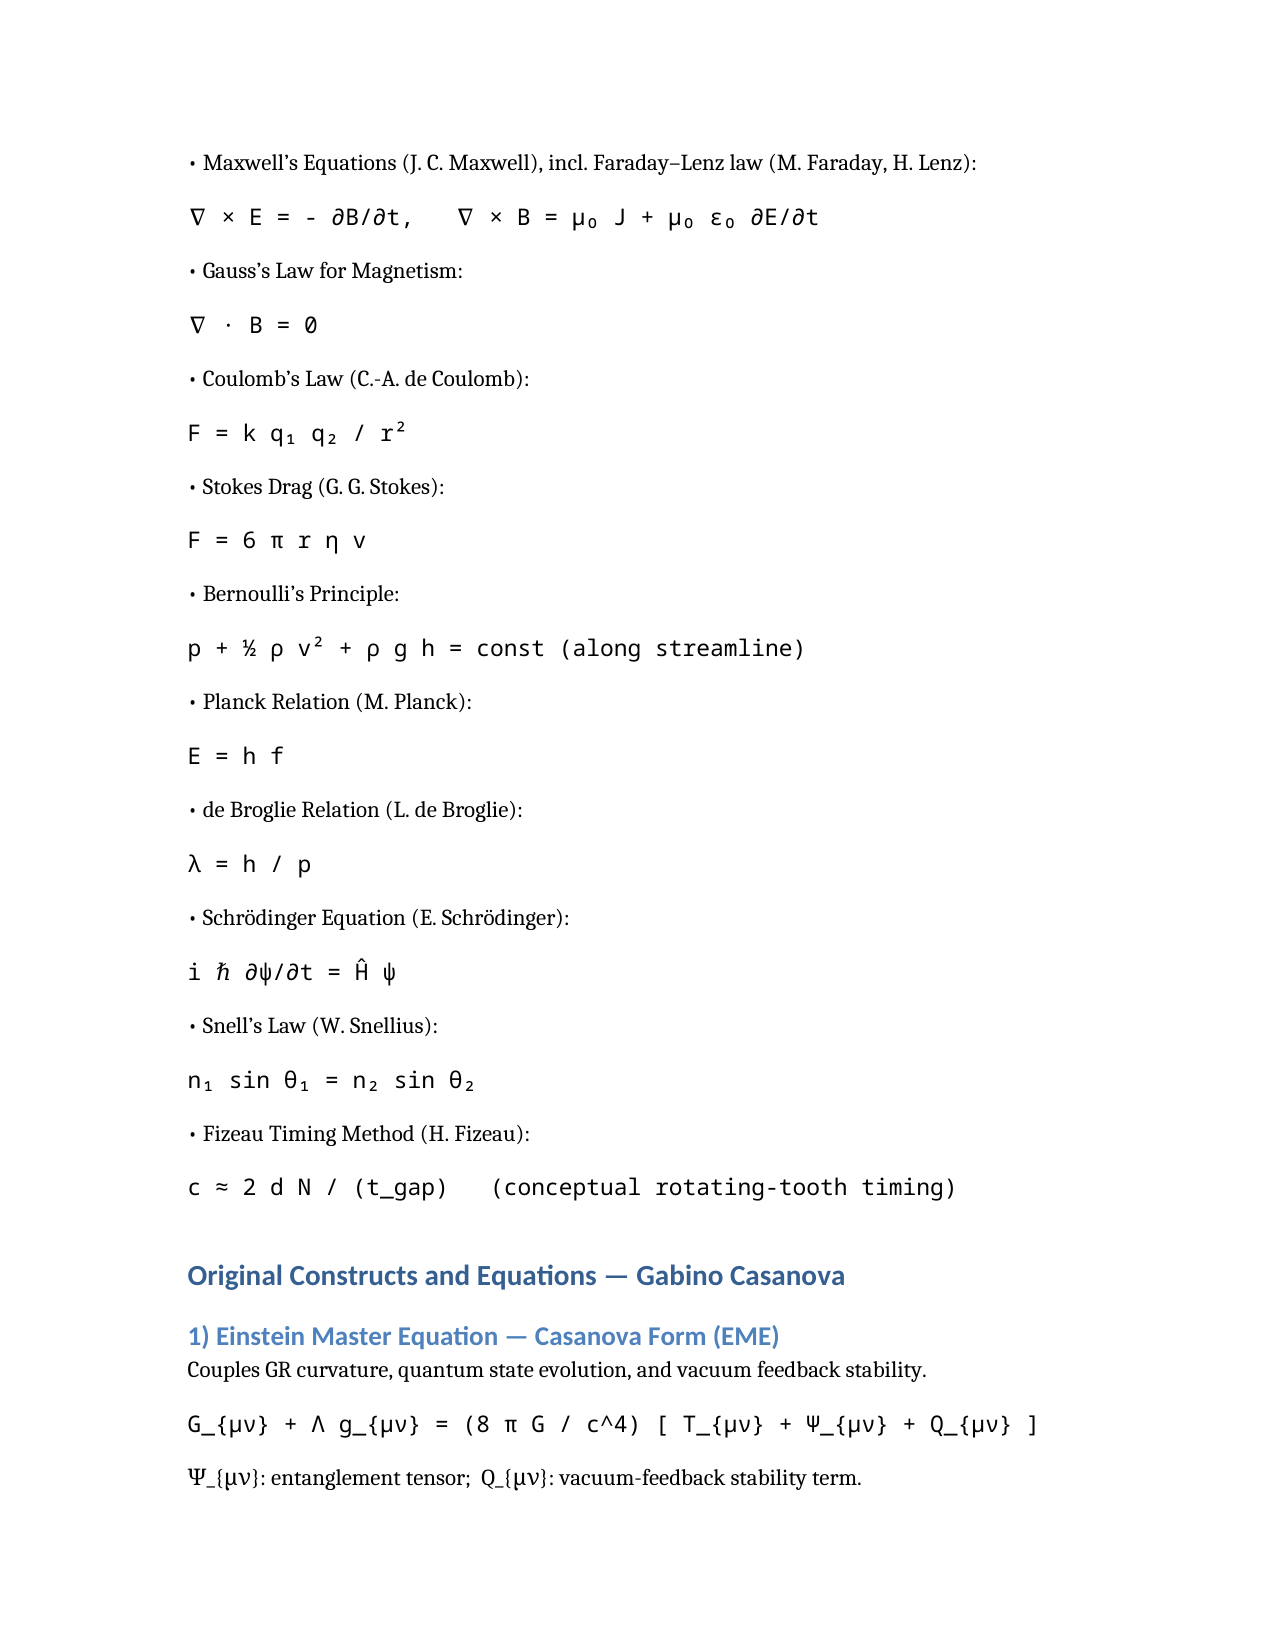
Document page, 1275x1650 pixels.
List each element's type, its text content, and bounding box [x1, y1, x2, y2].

text ∇ × E = - ∂B/∂t, ∇ × B = μ₀ J + μ₀ ε₀ ∂E/∂t [187, 201, 1087, 232]
text • de Broglie Relation (L. de Broglie): [187, 797, 1087, 823]
text i ℏ ∂ψ/∂t = Ĥ ψ [187, 956, 1087, 987]
text • Bernoulli’s Principle: [187, 581, 1087, 608]
text • Maxwell’s Equations (J. C. Maxwell), incl. Faraday–Lenz law (M. Faraday, H. Lenz): [187, 150, 1087, 176]
text • Coulomb’s Law (C.-A. de Coulomb): [187, 366, 1087, 392]
text Couples GR curvature, quantum state evolution, and vacuum feedback stability. [187, 1357, 1087, 1383]
text 1) Einstein Master Equation — Casanova Form (EME) [187, 1319, 1087, 1352]
text c ≈ 2 d N / (t_gap) (conceptual rotating-tooth timing) [187, 1171, 1087, 1203]
text λ = h / p [187, 848, 1087, 879]
text • Gauss’s Law for Magnetism: [187, 258, 1087, 284]
text F = 6 π r η v [187, 524, 1087, 556]
text • Planck Relation (M. Planck): [187, 689, 1087, 715]
text • Snell’s Law (W. Snellius): [187, 1012, 1087, 1039]
text Original Constructs and Equations — Gabino Casanova [187, 1257, 1087, 1293]
text G_{μν} + Λ g_{μν} = (8 π G / c^4) [ T_{μν} + Ψ_{μν} + Q_{μν} ] [187, 1408, 1087, 1439]
text • Fizeau Timing Method (H. Fizeau): [187, 1120, 1087, 1147]
text ∇ · B = 0 [187, 309, 1087, 340]
text n₁ sin θ₁ = n₂ sin θ₂ [187, 1063, 1087, 1095]
text Ψ_{μν}: entanglement tensor; Q_{μν}: vacuum-feedback stability term. [187, 1465, 1087, 1491]
text p + ½ ρ v² + ρ g h = const (along streamline) [187, 632, 1087, 663]
text E = h f [187, 740, 1087, 771]
text • Schrödinger Equation (E. Schrödinger): [187, 905, 1087, 931]
text F = k q₁ q₂ / r² [187, 417, 1087, 448]
text • Stokes Drag (G. G. Stokes): [187, 473, 1087, 500]
